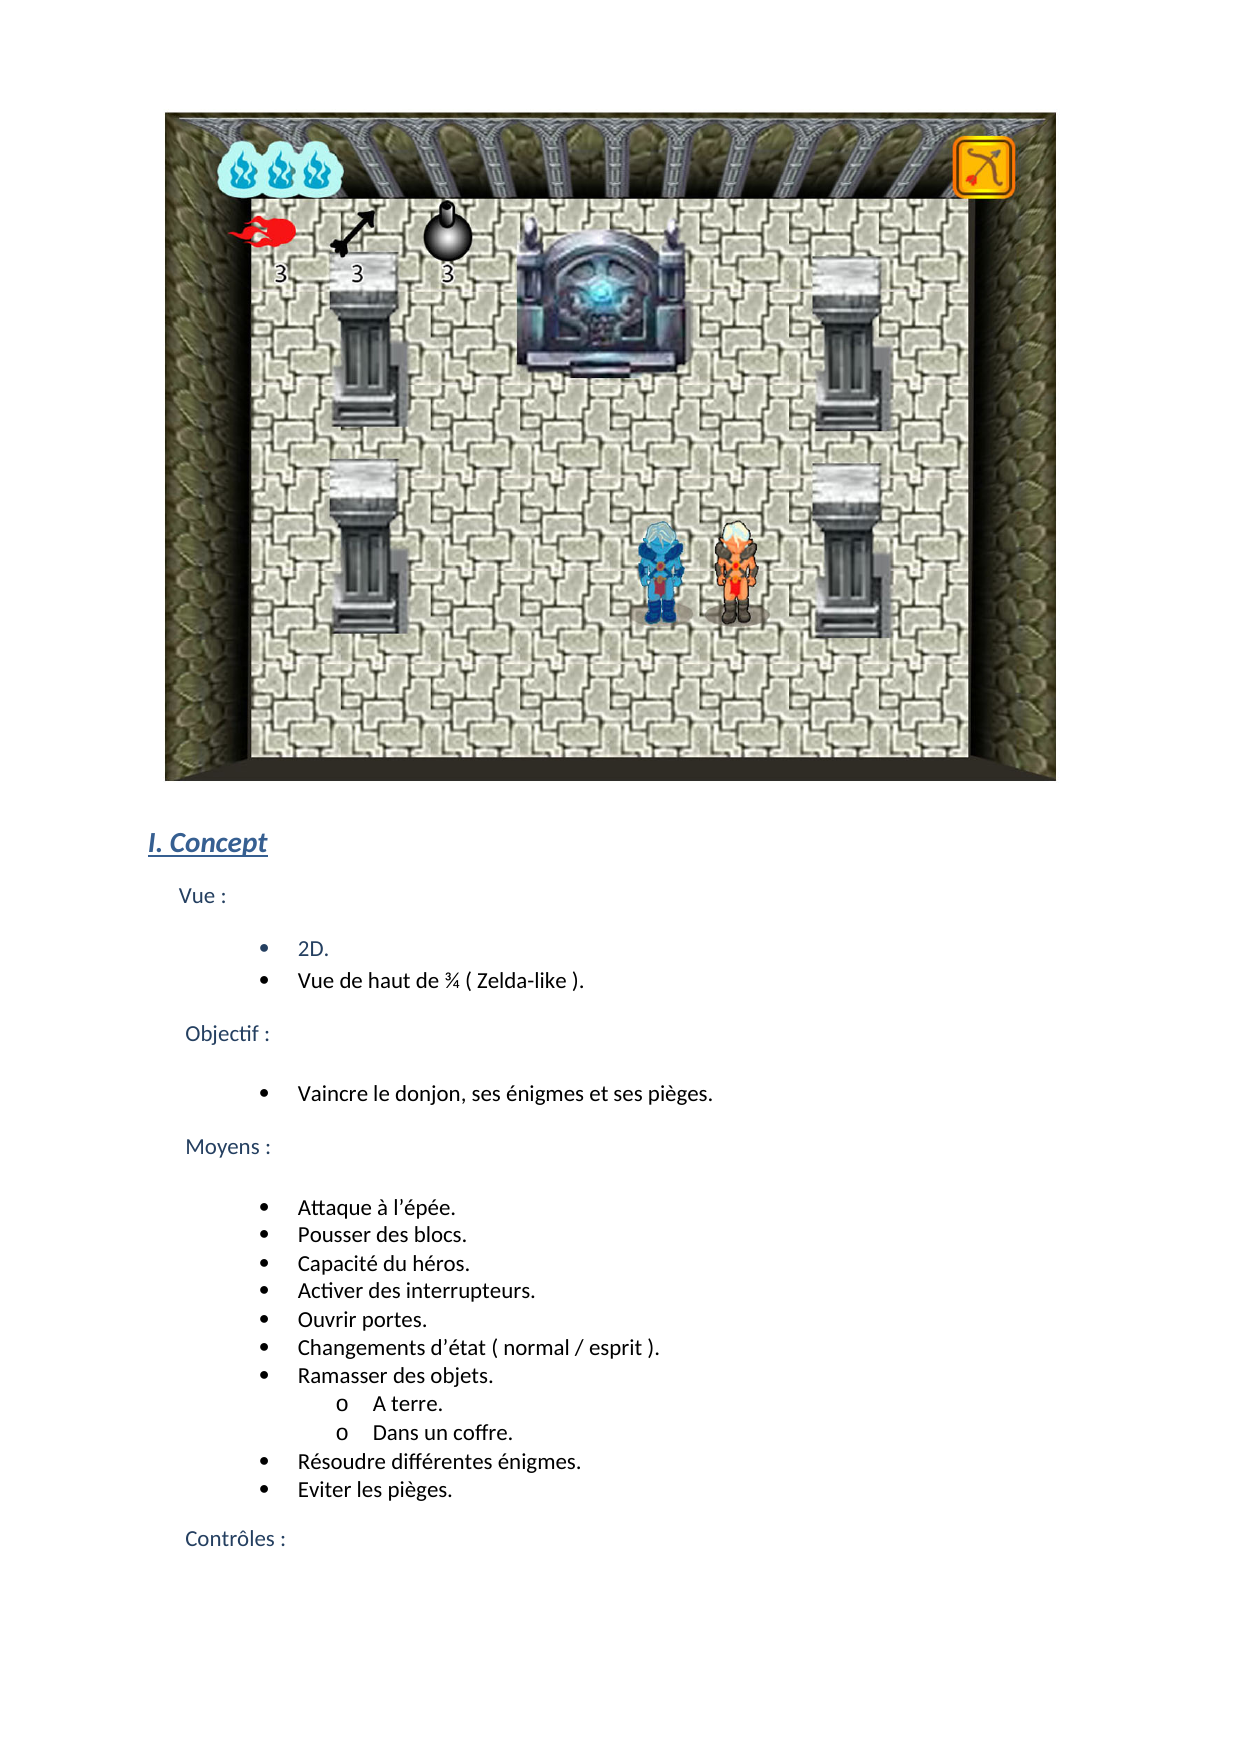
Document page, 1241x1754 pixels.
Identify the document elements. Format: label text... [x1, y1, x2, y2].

subtitle Moyens : [185, 1132, 1093, 1160]
list Résoudre différentes énigmes. [260, 1447, 1093, 1475]
subtitle Vue : [148, 881, 1093, 909]
list Pousser des blocs. [260, 1221, 1093, 1249]
list Capacité du héros. [260, 1249, 1093, 1277]
subtitle 2D. [260, 934, 1093, 962]
list A terre. [335, 1389, 1093, 1418]
list Vue de haut de ¾ ( Zelda-like ). [260, 966, 1093, 994]
list Ouvrir portes. [260, 1305, 1093, 1333]
list Activer des interrupteurs. [260, 1277, 1093, 1305]
subtitle Contrôles : [185, 1524, 1093, 1552]
subtitle Objectif : [185, 1019, 1093, 1047]
list Attaque à l’épée. [260, 1193, 1093, 1221]
list Dans un coffre. [335, 1418, 1093, 1447]
picture [146, 100, 1086, 790]
list Eviter les pièges. [260, 1475, 1093, 1503]
list Changements d’état ( normal / esprit ). [260, 1333, 1093, 1361]
list Ramasser des objets. [260, 1361, 1093, 1389]
list Vaincre le donjon, ses énigmes et ses pièges. [260, 1079, 1093, 1107]
